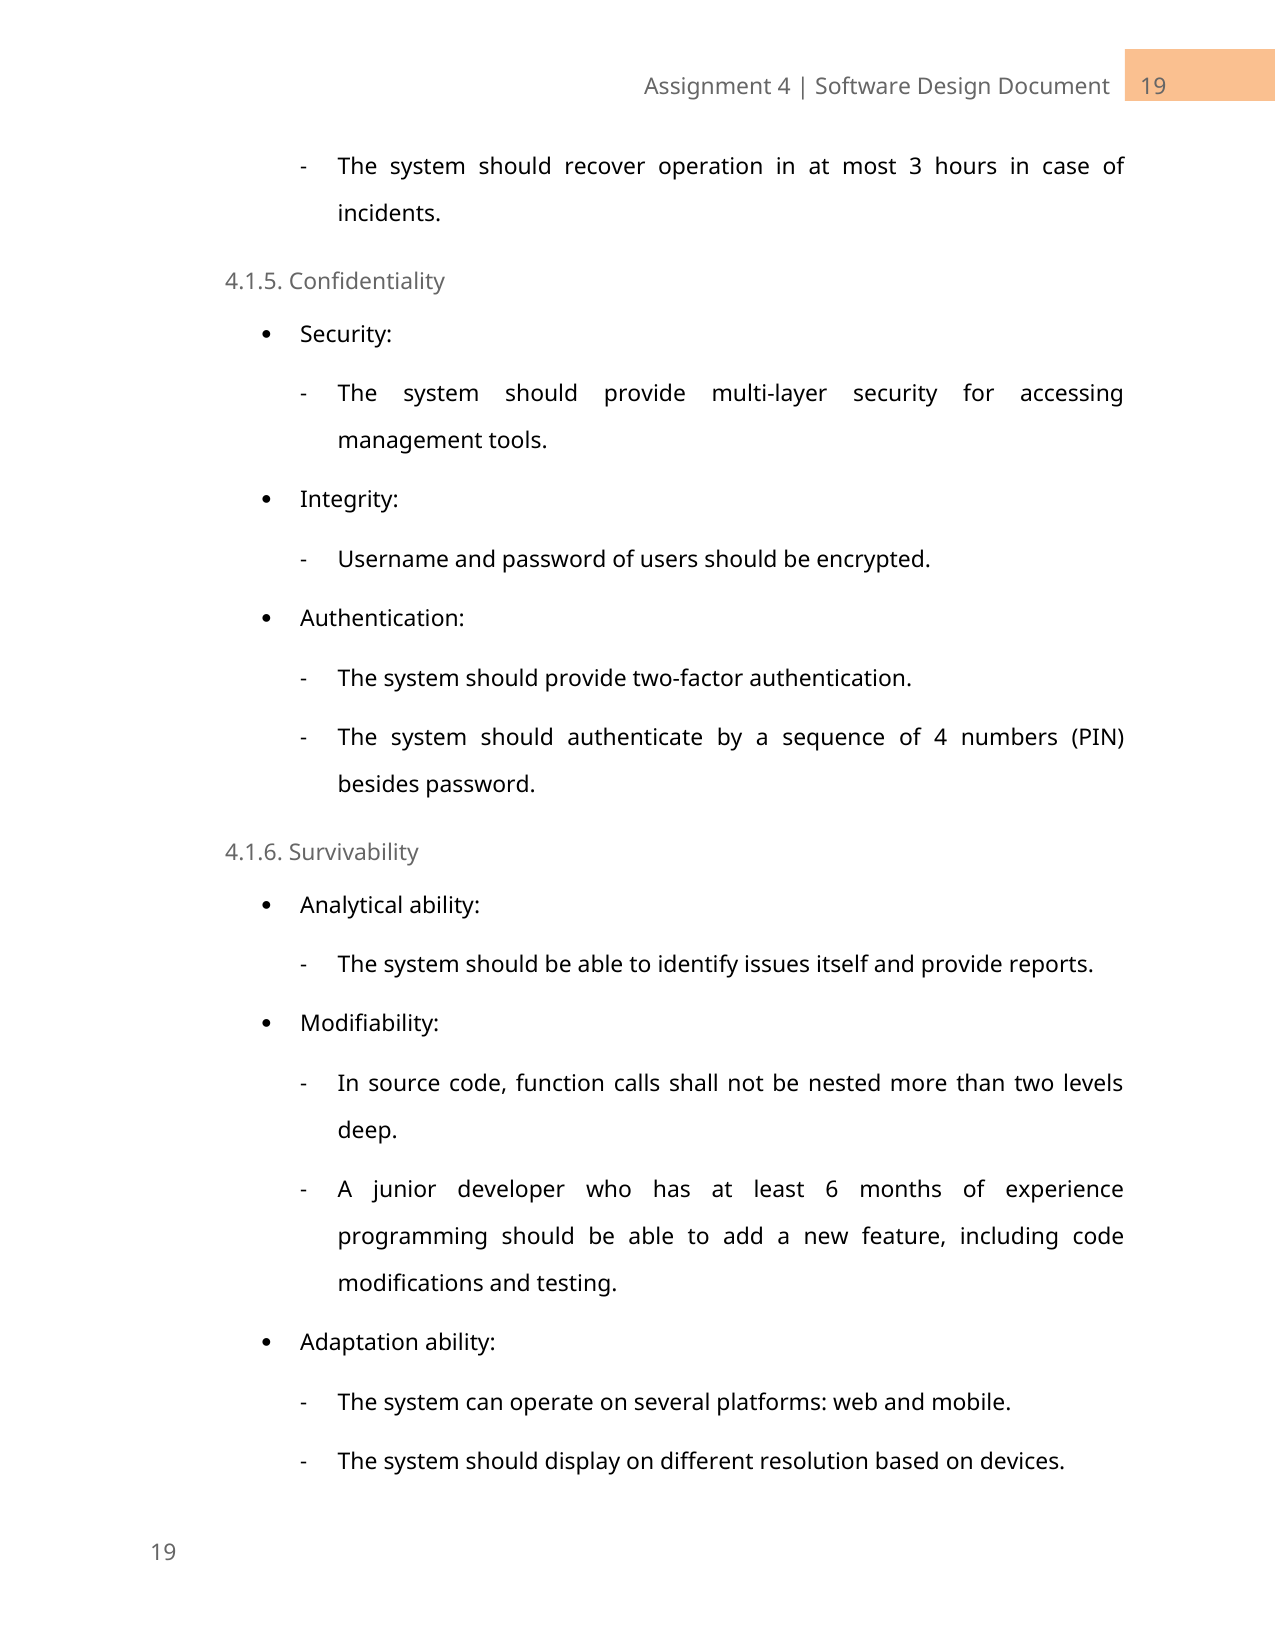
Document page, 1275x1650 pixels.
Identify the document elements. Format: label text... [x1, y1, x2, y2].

list Authentication: [262, 602, 1125, 633]
list Adaptation ability: [262, 1326, 1125, 1357]
list The system should provide multi-layer security for accessing management tools. [300, 377, 1125, 455]
list The system should display on different resolution based on devices. [300, 1445, 1125, 1476]
list Username and password of users should be encrypted. [300, 543, 1125, 574]
subtitle 4.1.5. Confidentiality [150, 264, 1125, 296]
list The system should authenticate by a sequence of 4 numbers (PIN) besides password. [300, 721, 1125, 799]
list Security: [262, 318, 1125, 349]
list In source code, function calls shall not be nested more than two levels deep. [300, 1067, 1125, 1145]
list A junior developer who has at least 6 months of experience programming should be able to add a new feature, including code modifications and testing. [300, 1173, 1125, 1298]
list The system should be able to identify issues itself and provide reports. [300, 948, 1125, 979]
list Analytical ability: [262, 888, 1125, 920]
list Modifiability: [262, 1007, 1125, 1038]
list The system can operate on several platforms: web and mobile. [300, 1385, 1125, 1417]
subtitle 4.1.6. Survivability [150, 835, 1125, 867]
list The system should provide two-factor authentication. [300, 661, 1125, 693]
list Integrity: [262, 483, 1125, 514]
list The system should recover operation in at most 3 hours in case of incidents. [300, 150, 1125, 228]
